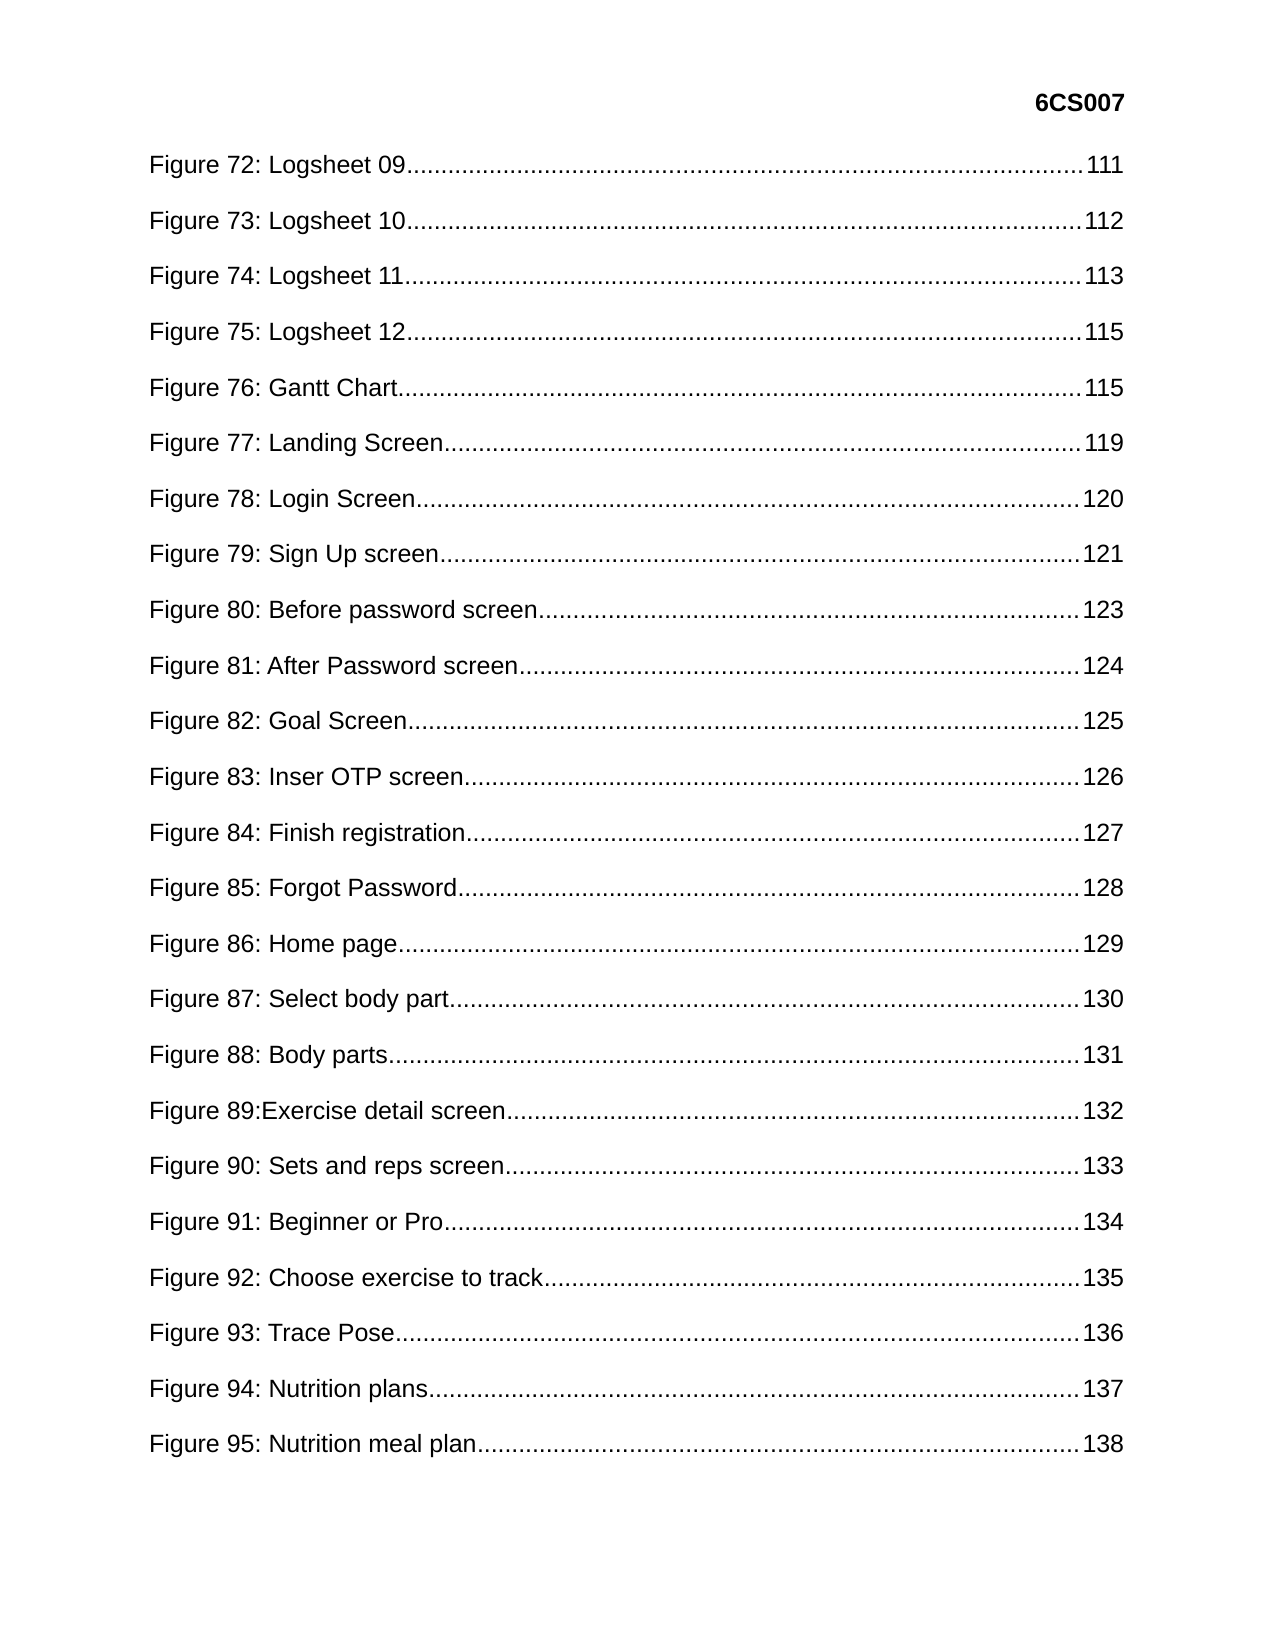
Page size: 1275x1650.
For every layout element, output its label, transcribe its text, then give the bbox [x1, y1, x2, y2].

text Figure 84: Finish registration 127 [149, 817, 1125, 846]
text Figure 72: Logsheet 09 111 [149, 150, 1125, 179]
text Figure 85: Forgot Password 128 [149, 873, 1125, 902]
text Figure 79: Sign Up screen 121 [149, 539, 1125, 568]
text Figure 94: Nutrition plans 137 [149, 1374, 1125, 1402]
text Figure 89:Exercise detail screen 132 [149, 1096, 1125, 1124]
text Figure 80: Before password screen 123 [149, 595, 1125, 624]
text Figure 83: Inser OTP screen 126 [149, 762, 1125, 791]
text Figure 88: Body parts 131 [149, 1040, 1125, 1069]
text Figure 81: After Password screen 124 [149, 651, 1125, 679]
text Figure 90: Sets and reps screen 133 [149, 1151, 1125, 1180]
text Figure 93: Trace Pose 136 [149, 1318, 1125, 1347]
text Figure 76: Gantt Chart 115 [149, 372, 1125, 401]
text Figure 78: Login Screen 120 [149, 484, 1125, 512]
text Figure 92: Choose exercise to track 135 [149, 1262, 1125, 1291]
text Figure 95: Nutrition meal plan 138 [149, 1429, 1125, 1458]
text Figure 77: Landing Screen 119 [149, 428, 1125, 457]
text Figure 75: Logsheet 12 115 [149, 317, 1125, 346]
text Figure 82: Goal Screen 125 [149, 706, 1125, 735]
text Figure 87: Select body part 130 [149, 984, 1125, 1013]
text Figure 91: Beginner or Pro 134 [149, 1207, 1125, 1236]
text Figure 74: Logsheet 11 113 [149, 261, 1125, 290]
text Figure 86: Home page 129 [149, 929, 1125, 957]
text Figure 73: Logsheet 10 112 [149, 206, 1125, 234]
